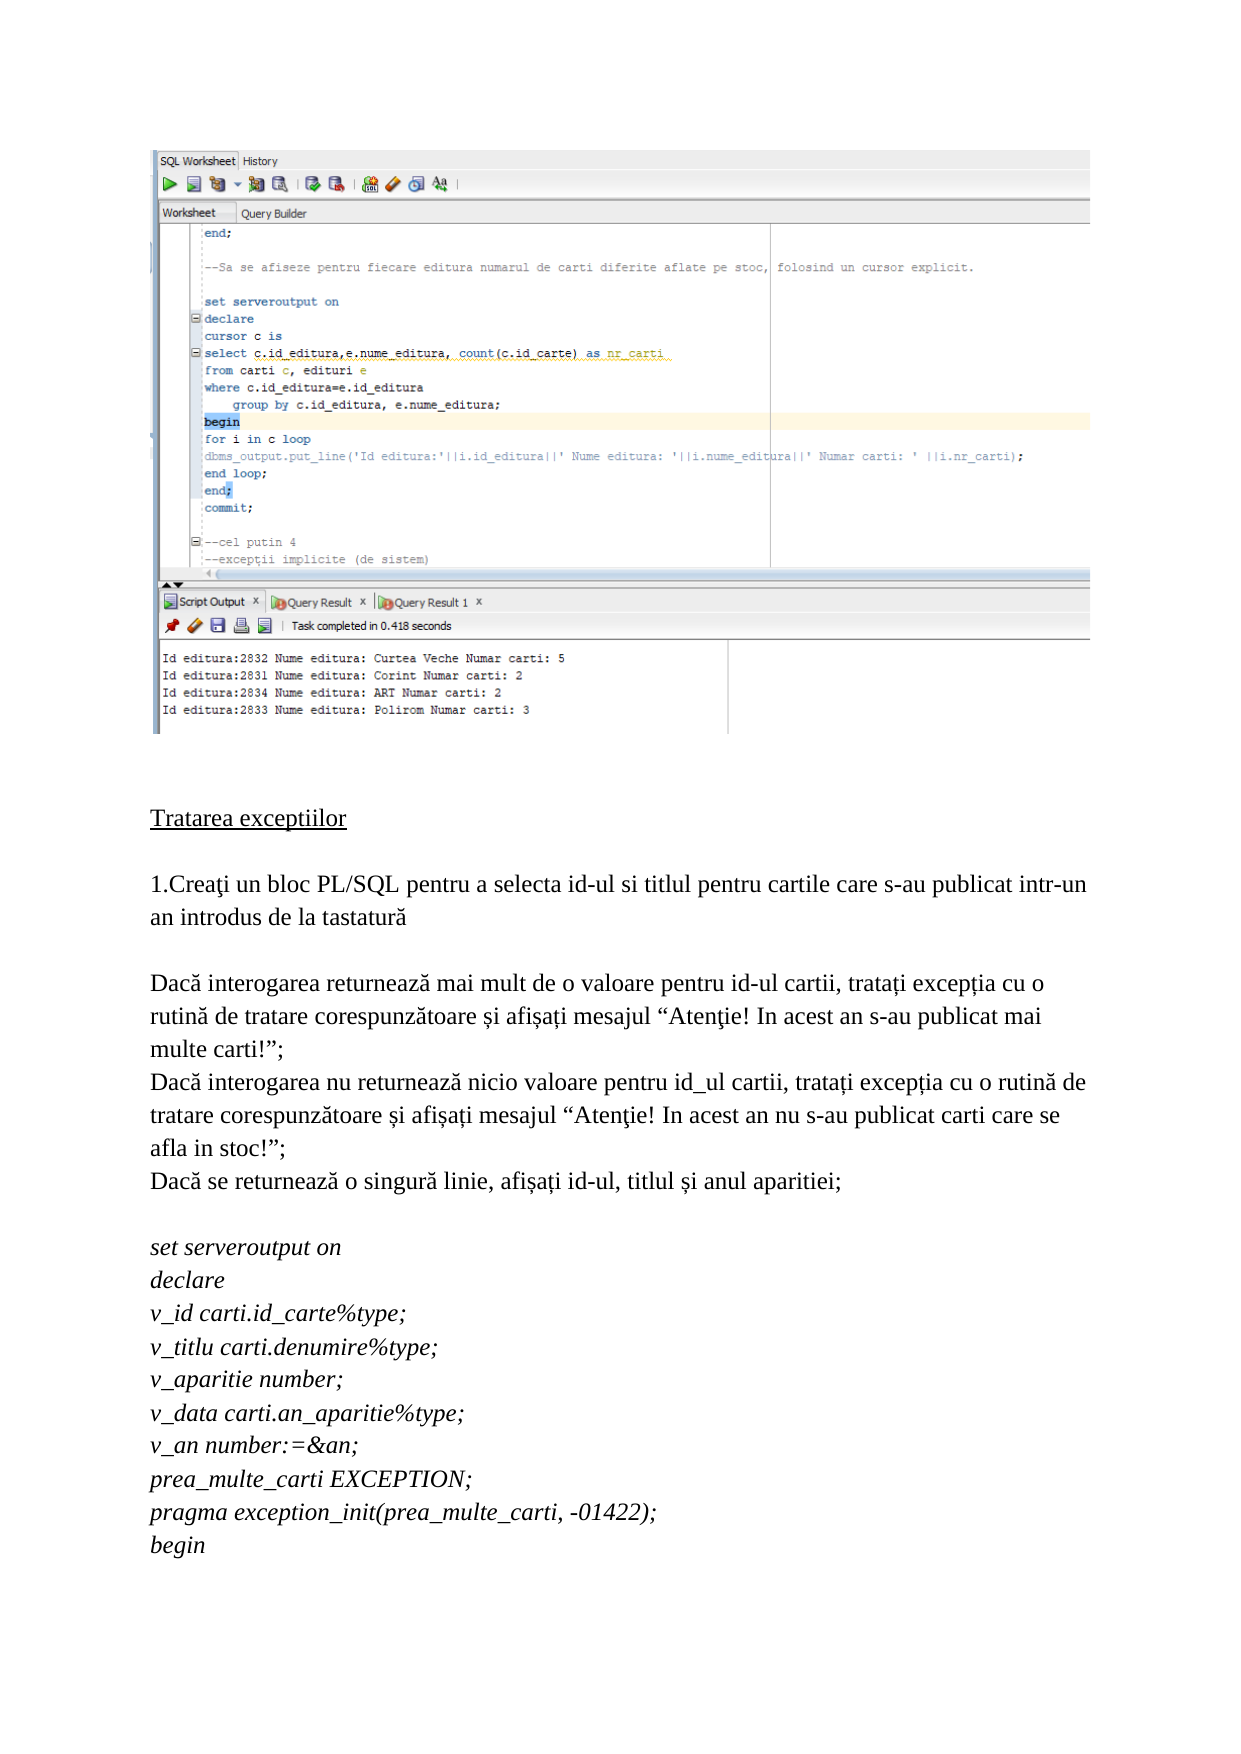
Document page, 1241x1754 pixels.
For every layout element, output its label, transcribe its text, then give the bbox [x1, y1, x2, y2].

picture [150, 150, 1091, 734]
text v_an number:=&an; [150, 1431, 1090, 1459]
text Dacă interogarea nu returnează nicio valoare pentru id_ul cartii, tratați excepția cu o rutină de tratare corespunzătoare și afișați mesajul “Atenţie! In acest an nu s-au publicat carti care se afla in stoc!”; [150, 1067, 1090, 1162]
text declare [150, 1266, 1090, 1294]
text set serveroutput on [150, 1232, 1090, 1261]
text 1.Creaţi un bloc PL/SQL pentru a selecta id-ul si titlul pentru cartile care s-au publicat intr-un an introdus de la tastatură [150, 869, 1090, 931]
text Dacă interogarea returnează mai mult de o valoare pentru id-ul cartii, tratați excepția cu o rutină de tratare corespunzătoare și afișați mesajul “Atenţie! In acest an s-au publicat mai multe carti!”; [150, 968, 1090, 1063]
text v_id carti.id_carte%type; [150, 1298, 1090, 1327]
text prea_multe_carti EXCEPTION; [150, 1464, 1090, 1492]
text v_titlu carti.denumire%type; [150, 1332, 1090, 1360]
text v_aparitie number; [150, 1364, 1090, 1393]
text begin [150, 1530, 1090, 1558]
text pragma exception_init(prea_multe_carti, -01422); [150, 1497, 1090, 1525]
text Tratarea exceptiilor [150, 803, 1090, 832]
text Dacă se returnează o singură linie, afișați id-ul, titlul și anul aparitiei; [150, 1166, 1090, 1195]
text v_data carti.an_aparitie%type; [150, 1398, 1090, 1426]
